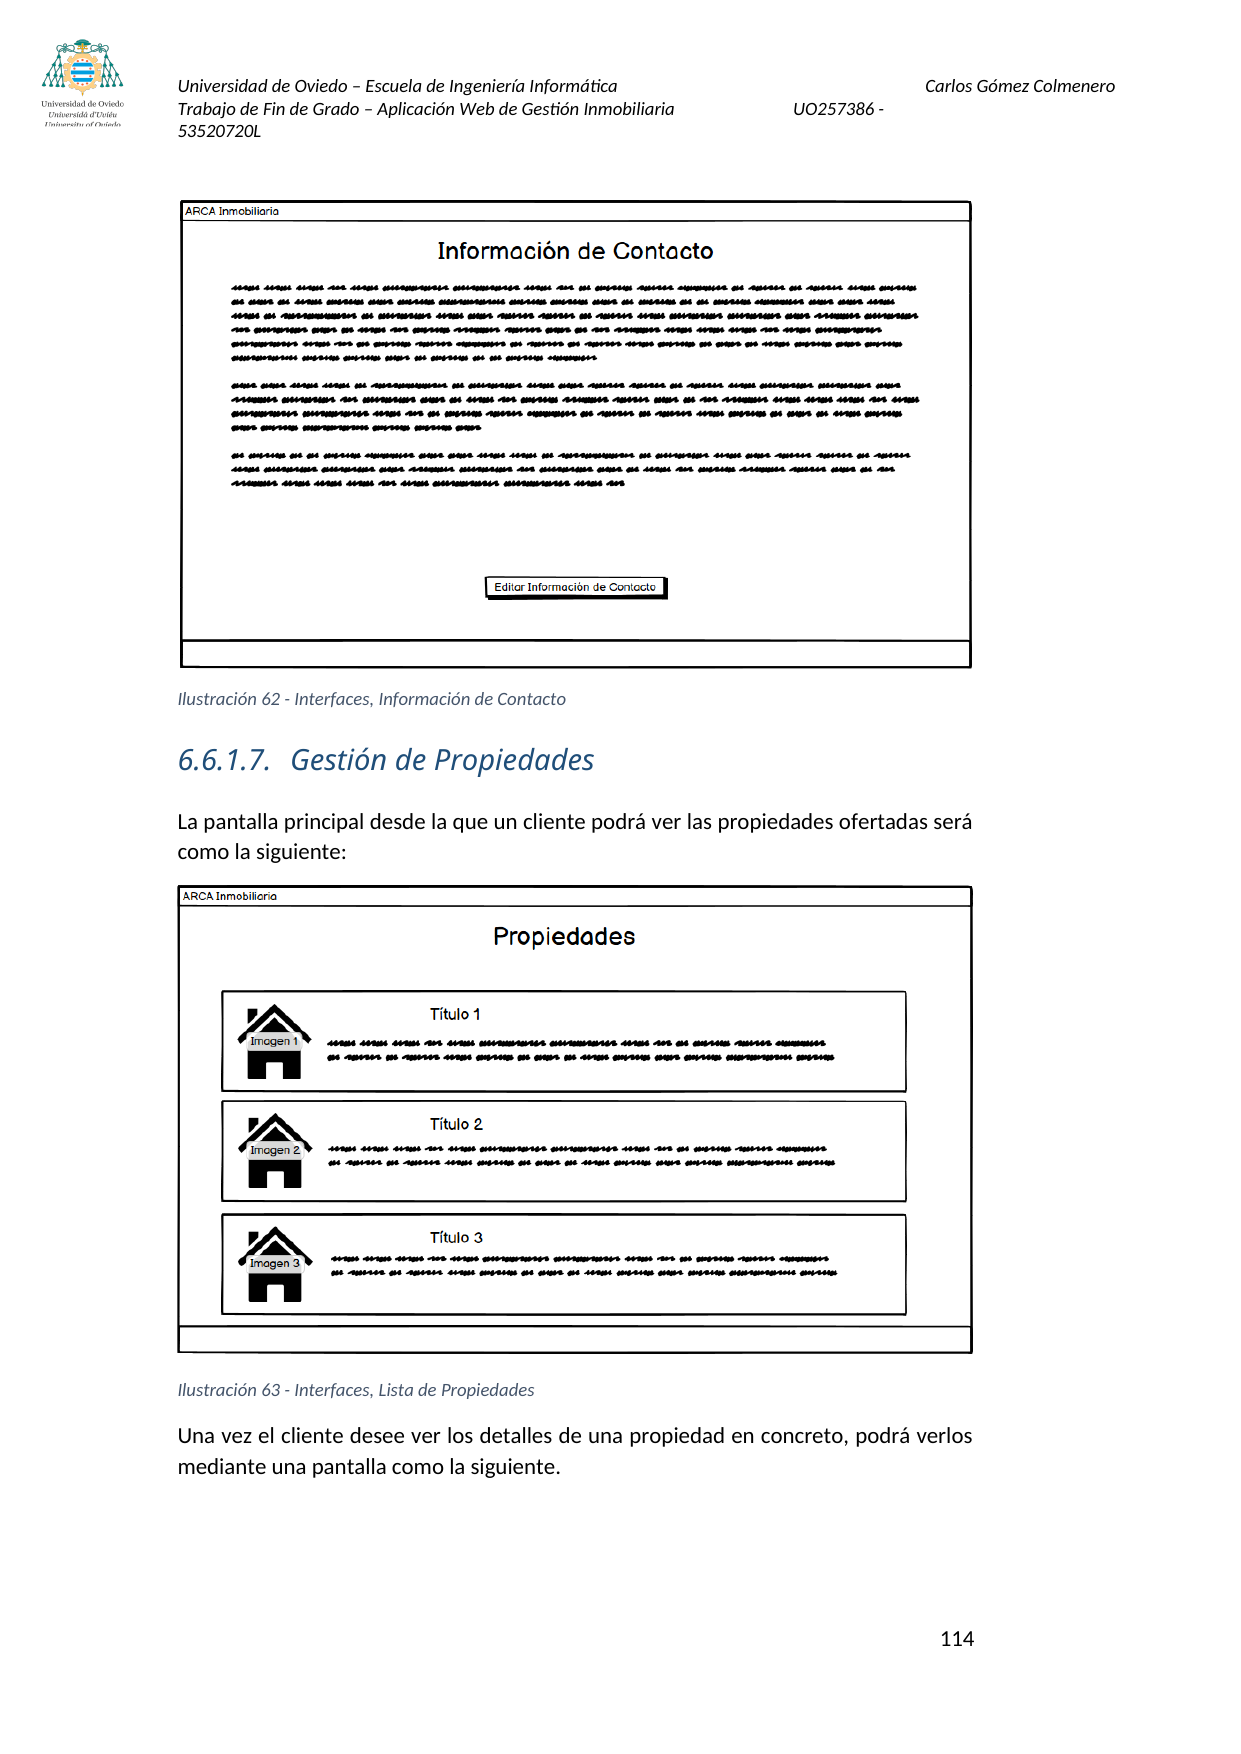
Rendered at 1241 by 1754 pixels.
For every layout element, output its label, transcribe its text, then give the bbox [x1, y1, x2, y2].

subtitle Gestión de Propiedades [177, 739, 974, 779]
picture [177, 883, 975, 1359]
text Una vez el cliente desee ver los detalles de una propiedad en concreto, podrá verlos mediante una pantalla como la siguiente. [177, 1422, 974, 1480]
text Ilustración 63 - Interfaces, Lista de Propiedades [177, 1378, 974, 1401]
text Ilustración 62 - Interfaces, Información de Contacto [177, 687, 974, 710]
text La pantalla principal desde la que un cliente podrá ver las propiedades ofertadas será como la siguiente: [177, 807, 974, 865]
picture [36, 38, 124, 126]
picture [177, 198, 975, 669]
